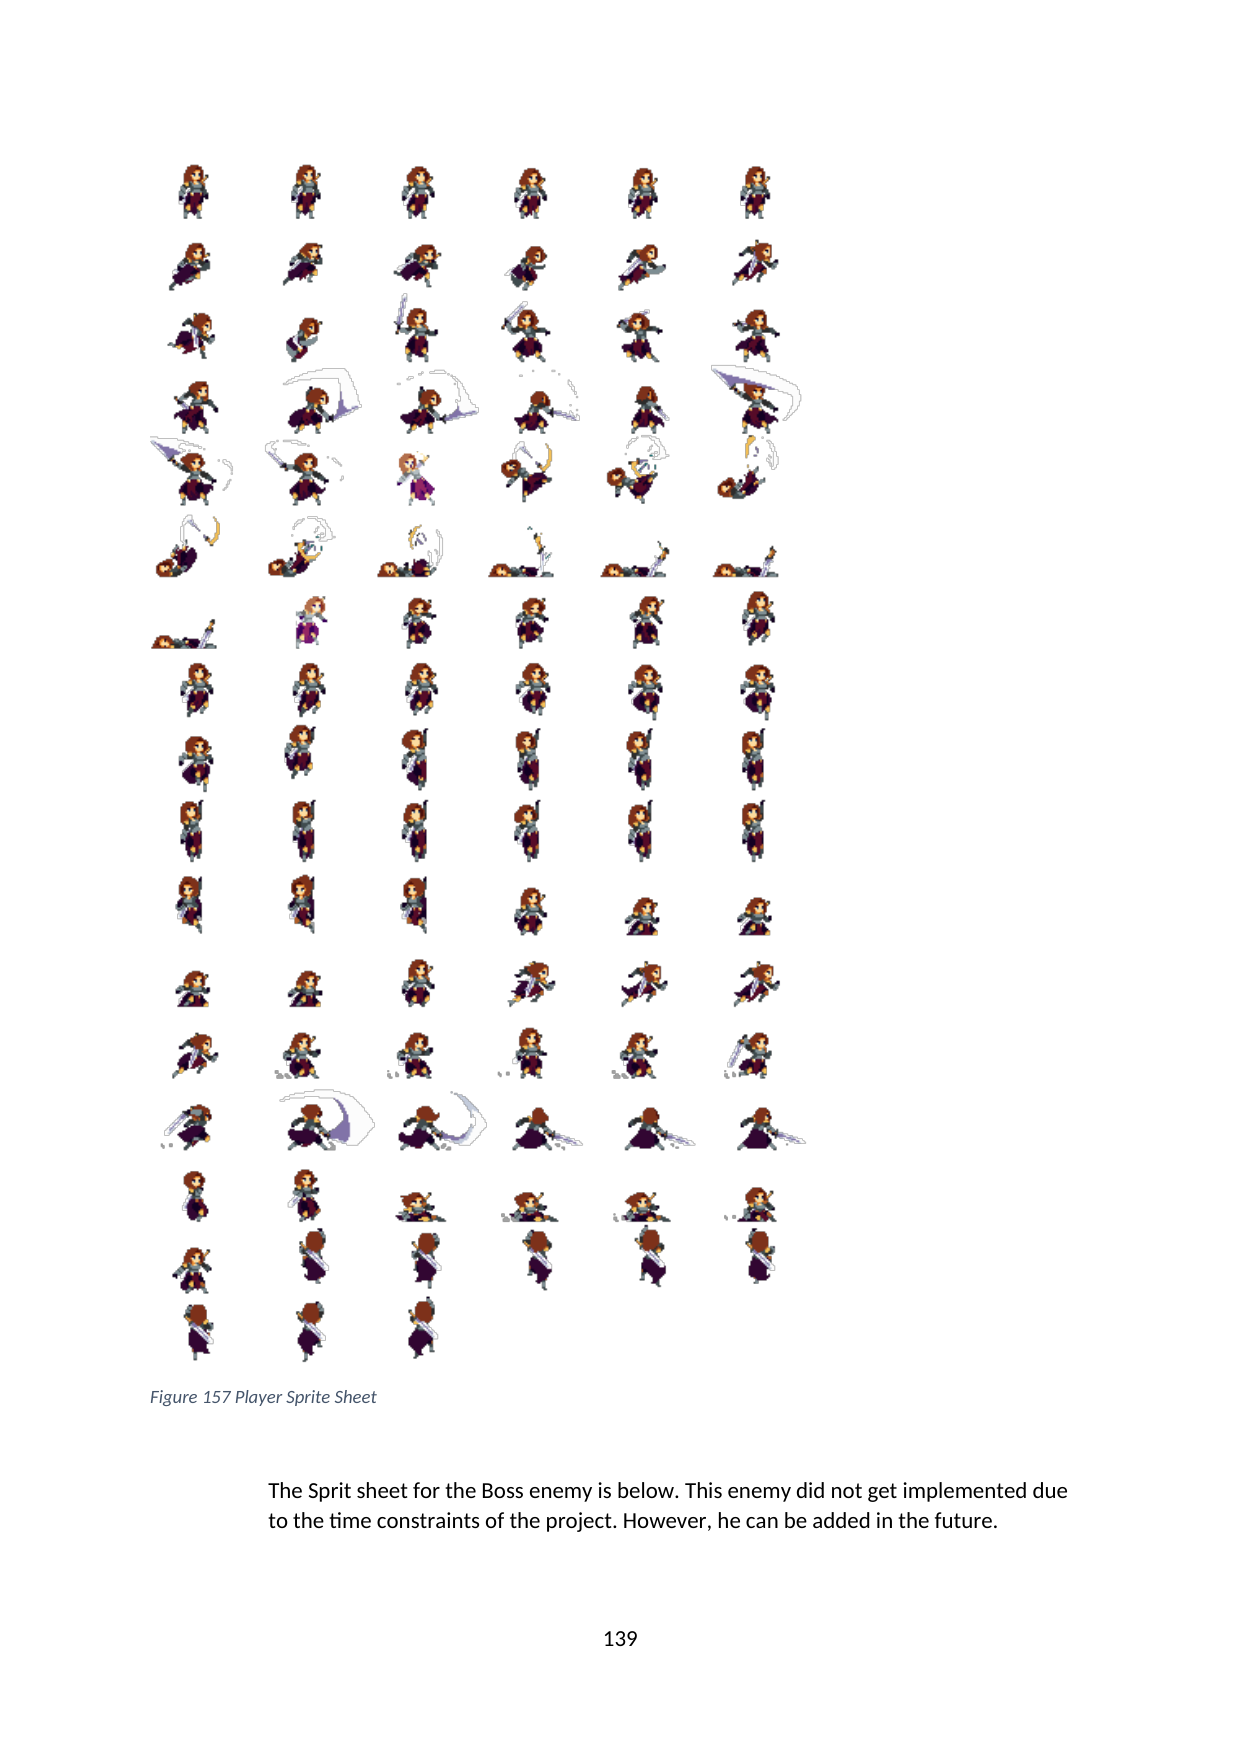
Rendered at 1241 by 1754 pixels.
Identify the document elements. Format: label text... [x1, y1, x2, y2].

text The Sprit sheet for the Boss enemy is below. This enemy did not get implemented due to the time constraints of the project. However, he can be added in the future. [268, 1476, 1090, 1534]
picture [150, 150, 824, 1367]
